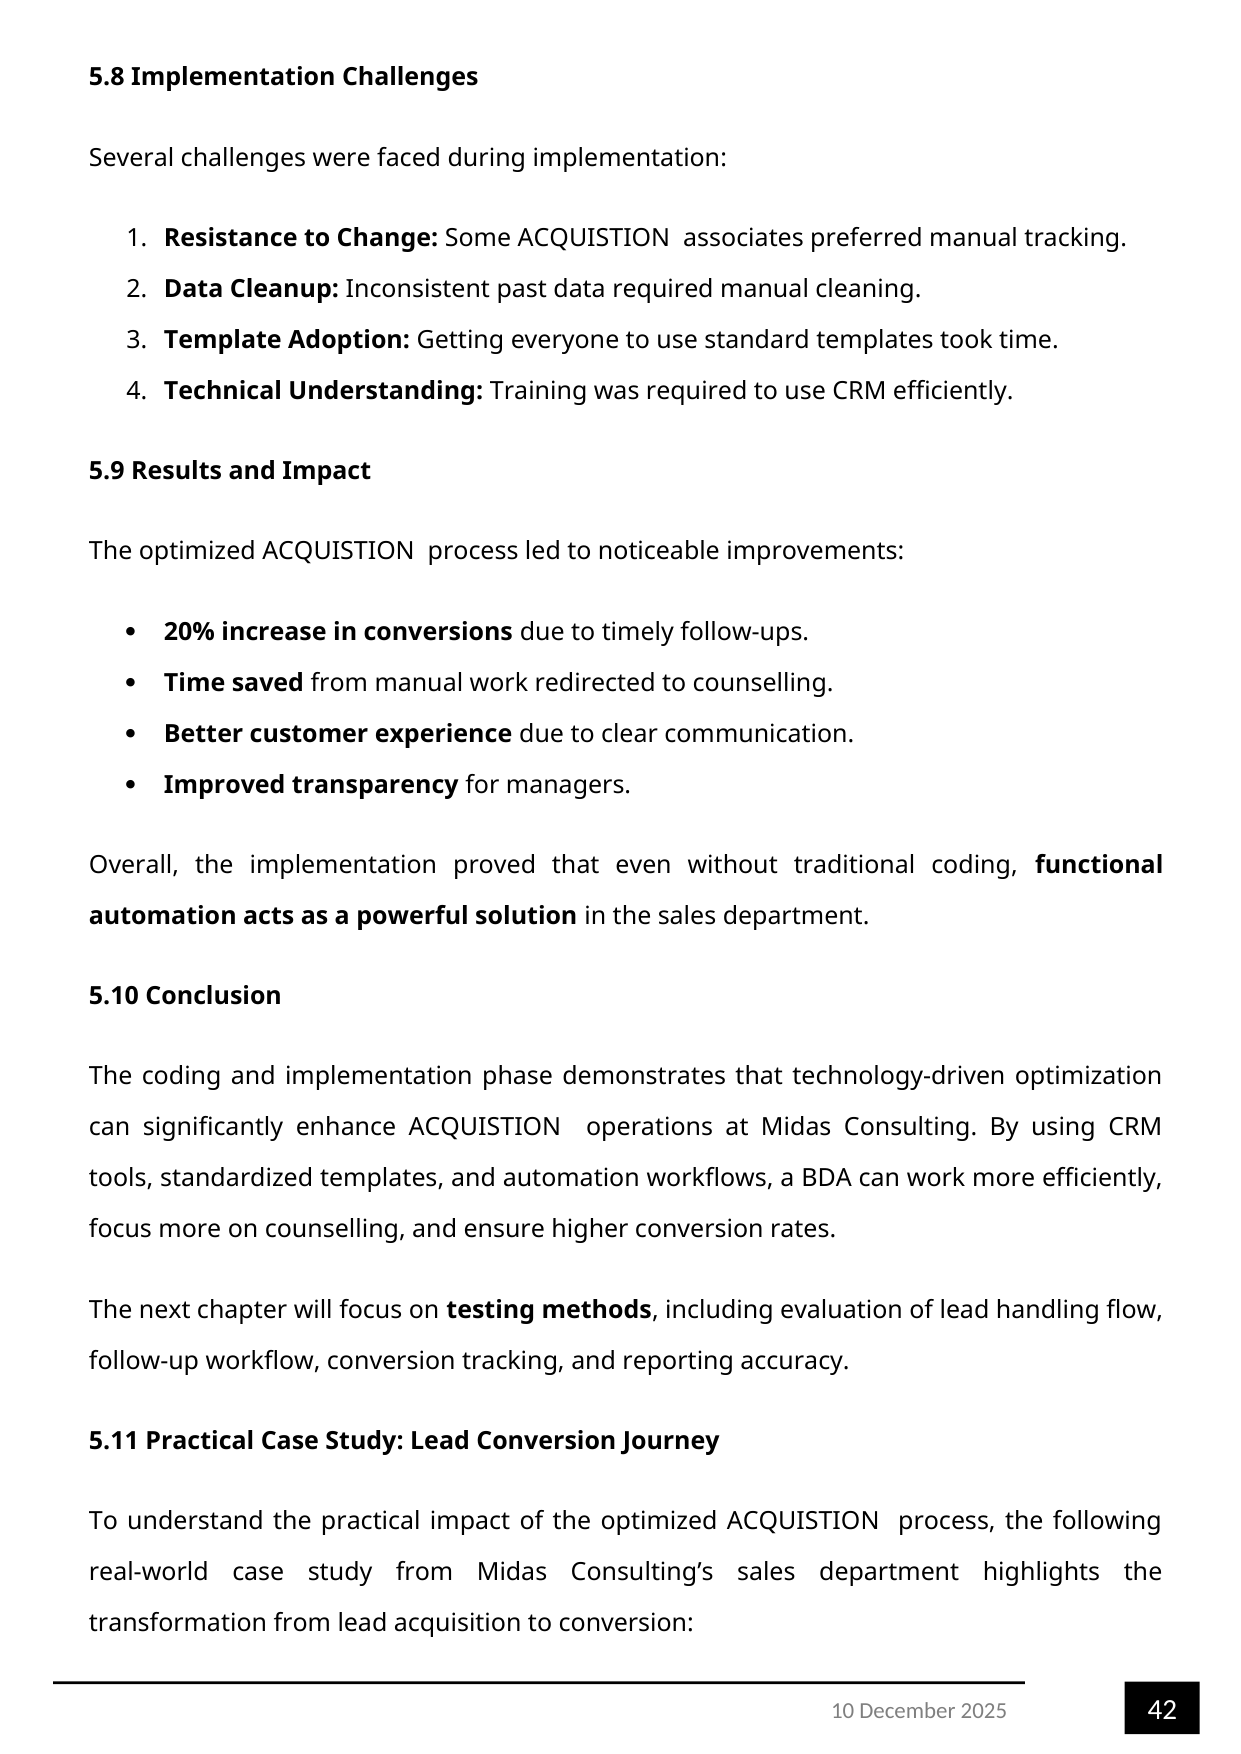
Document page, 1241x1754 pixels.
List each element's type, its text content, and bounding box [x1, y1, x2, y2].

text Overall, the implementation proved that even without traditional coding, functional automation acts as a powerful solution in the sales department. [89, 847, 1163, 932]
list Time saved from manual work redirected to counselling. [126, 664, 1163, 698]
text The next chapter will focus on testing methods, including evaluation of lead handling flow, follow-up workflow, conversion tracking, and reporting accuracy. [89, 1291, 1163, 1376]
list Improved transparency for managers. [126, 766, 1163, 800]
text 5.11 Practical Case Study: Lead Conversion Journey [89, 1423, 1163, 1457]
text 5.8 Implementation Challenges [89, 59, 1163, 93]
text The optimized ACQUISTION process led to noticeable improvements: [89, 533, 1163, 567]
list Technical Understanding: Training was required to use CRM efficiently. [126, 373, 1163, 407]
list Template Adoption: Getting everyone to use standard templates took time. [126, 322, 1163, 356]
list 20% increase in conversions due to timely follow-ups. [126, 613, 1163, 647]
text Several challenges were faced during implementation: [89, 139, 1163, 173]
list Data Cleanup: Inconsistent past data required manual cleaning. [126, 271, 1163, 304]
text 5.10 Conclusion [89, 978, 1163, 1012]
text The coding and implementation phase demonstrates that technology-driven optimization can significantly enhance ACQUISTION operations at Midas Consulting. By using CRM tools, standardized templates, and automation workflows, a BDA can work more efficiently, focus more on counselling, and ensure higher conversion rates. [89, 1058, 1163, 1245]
text 5.9 Results and Impact [89, 453, 1163, 487]
list Better customer experience due to clear communication. [126, 715, 1163, 749]
text To understand the practical impact of the optimized ACQUISTION process, the following real-world case study from Midas Consulting’s sales department highlights the transformation from lead acquisition to conversion: [89, 1503, 1163, 1639]
list Resistance to Change: Some ACQUISTION associates preferred manual tracking. [126, 219, 1163, 253]
